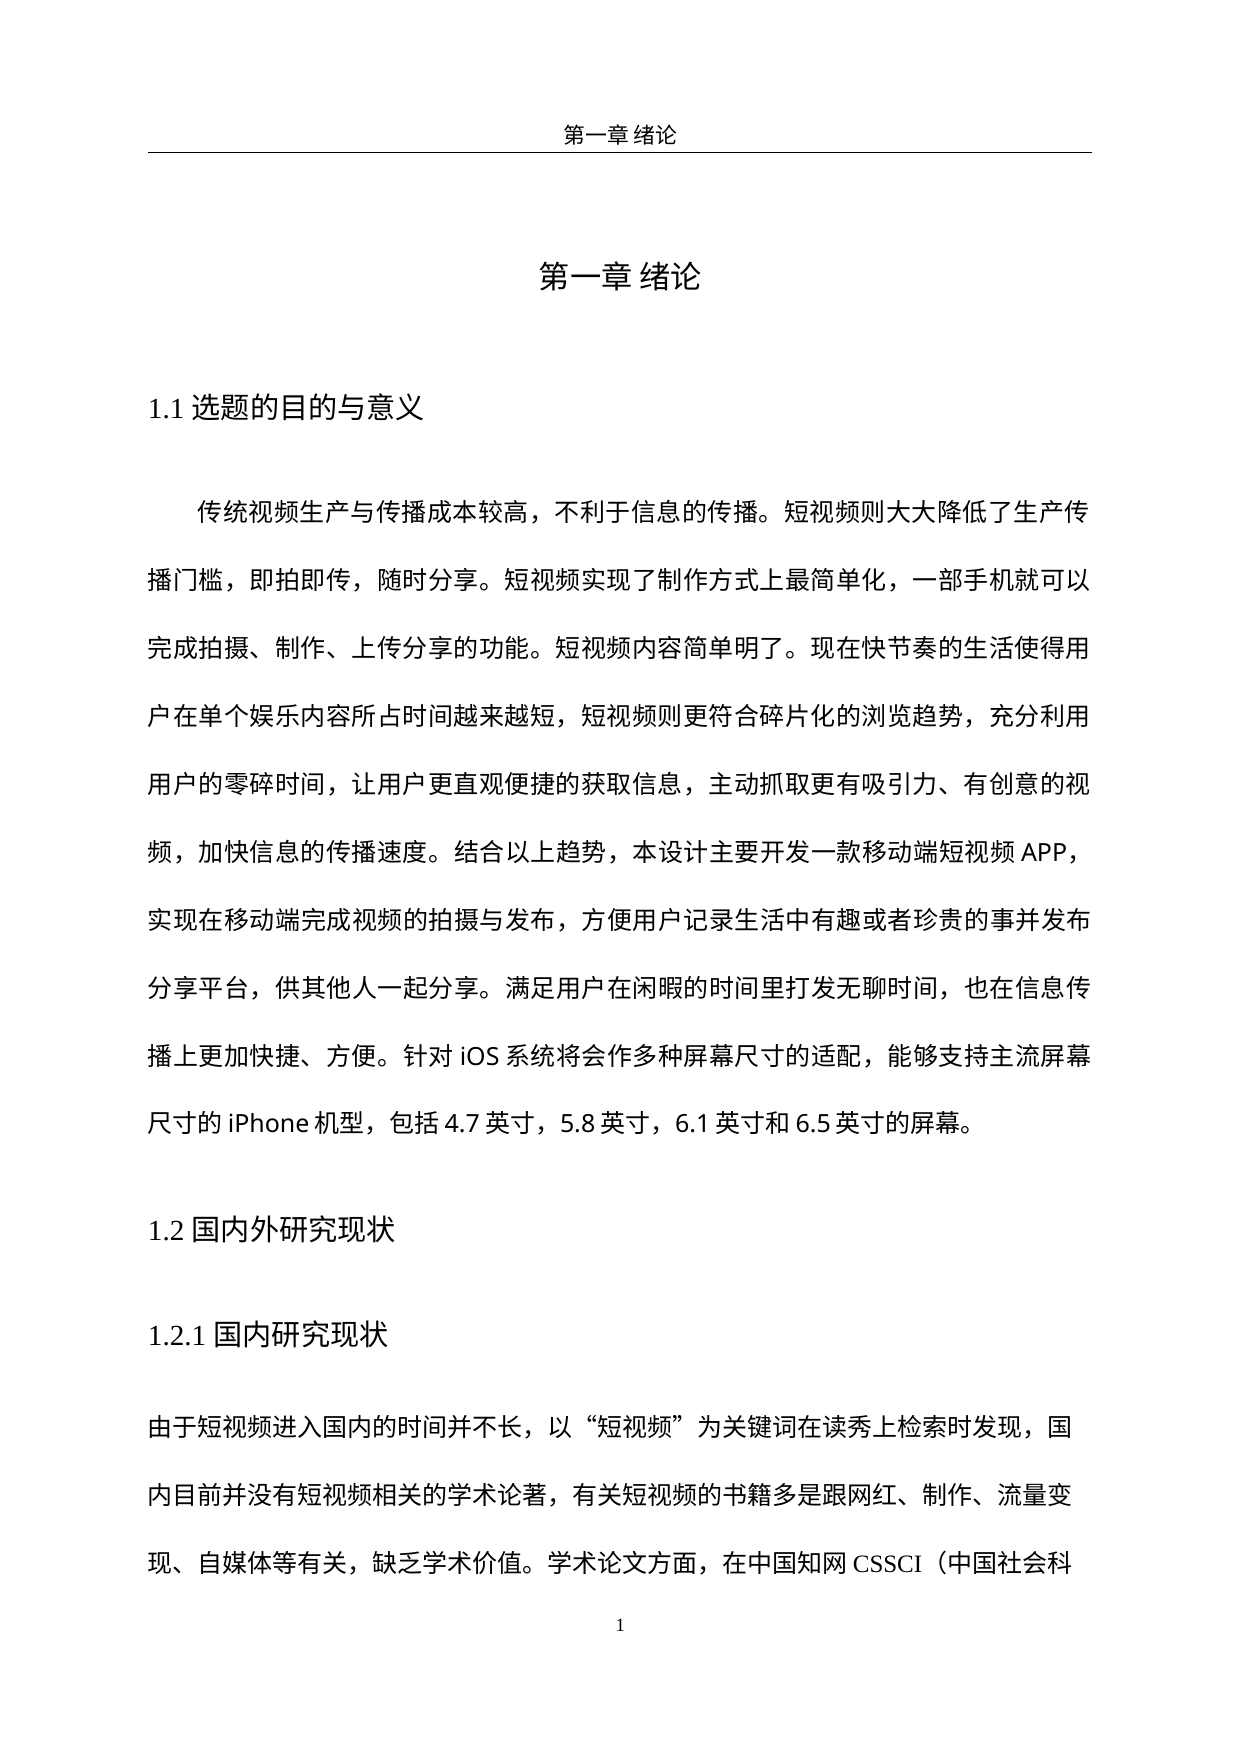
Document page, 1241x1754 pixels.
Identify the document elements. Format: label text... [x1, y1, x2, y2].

subtitle 第一章 绪论 [148, 241, 1092, 309]
text 传统视频生产与传播成本较高，不利于信息的传播。短视频则大大降低了生产传播门槛，即拍即传，随时分享。短视频实现了制作方式上最简单化，一部手机就可以完成拍摄、制作、上传分享的功能。短视频内容简单明了。现在快节奏的生活使得用户在单个娱乐内容所占时间越来越短，短视频则更符合碎片化的浏览趋势，充分利用用户的零碎时间，让用户更直观便捷的获取信息，主动抓取更有吸引力、有创意的视频，加快信息的传播速度。结合以上趋势，本设计主要开发一款移动端短视频APP，实现在移动端完成视频的拍摄与发布，方便用户记录生活中有趣或者珍贵的事并发布分享平台，供其他人一起分享。满足用户在闲暇的时间里打发无聊时间，也在信息传播上更加快捷、方便。针对iOS系统将会作多种屏幕尺寸的适配，能够支持主流屏幕尺寸的iPhone机型，包括4.7英寸，5.8英寸，6.1英寸和6.5英寸的屏幕。 [148, 477, 1092, 1156]
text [148, 1392, 1092, 1596]
subtitle 1.2.1 国内研究现状 [148, 1299, 1092, 1367]
subtitle 1.1 选题的目的与意义 [148, 371, 1092, 439]
subtitle 1.2 国内外研究现状 [148, 1193, 1092, 1261]
